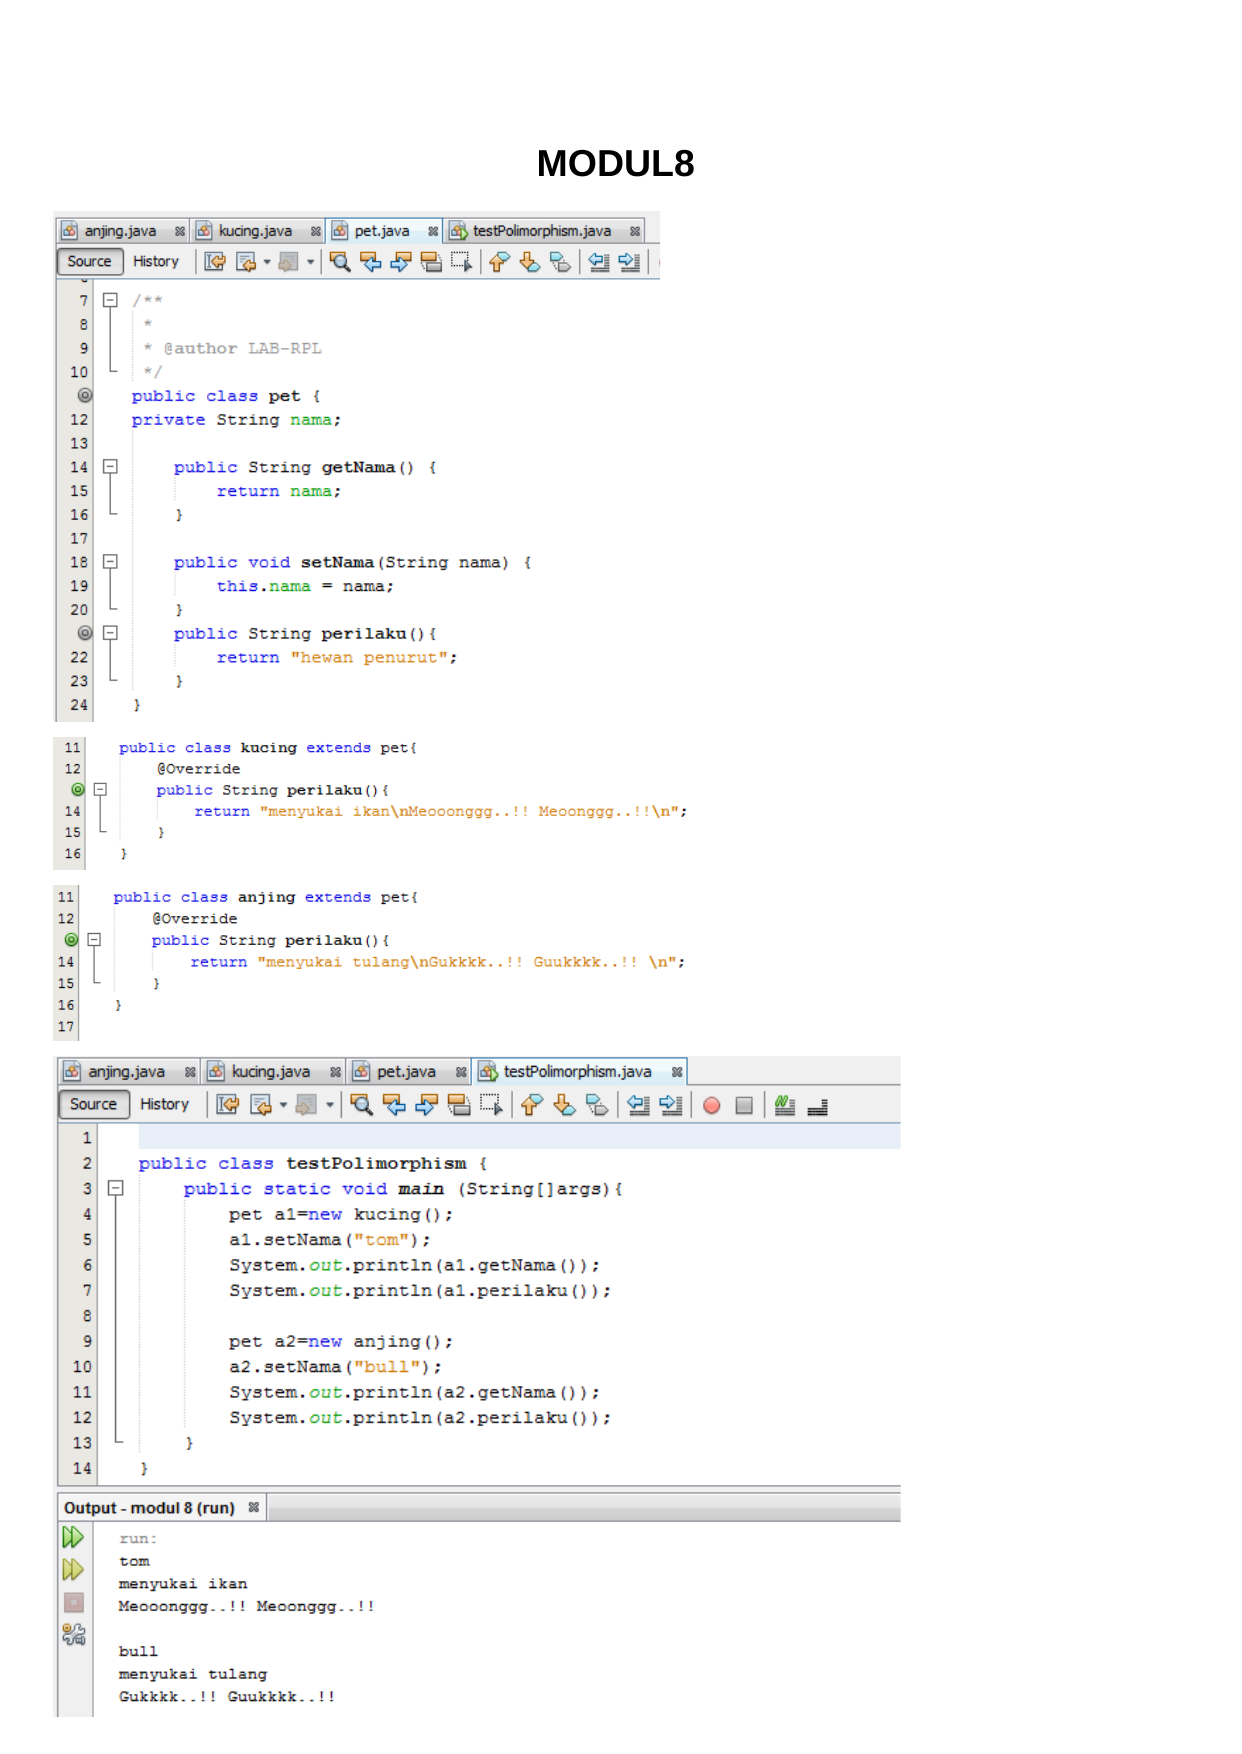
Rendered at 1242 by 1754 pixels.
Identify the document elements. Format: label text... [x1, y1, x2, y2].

picture [53, 737, 732, 870]
picture [53, 211, 661, 722]
text MODUL8 [53, 142, 1178, 185]
picture [53, 885, 701, 1041]
picture [53, 1056, 901, 1717]
